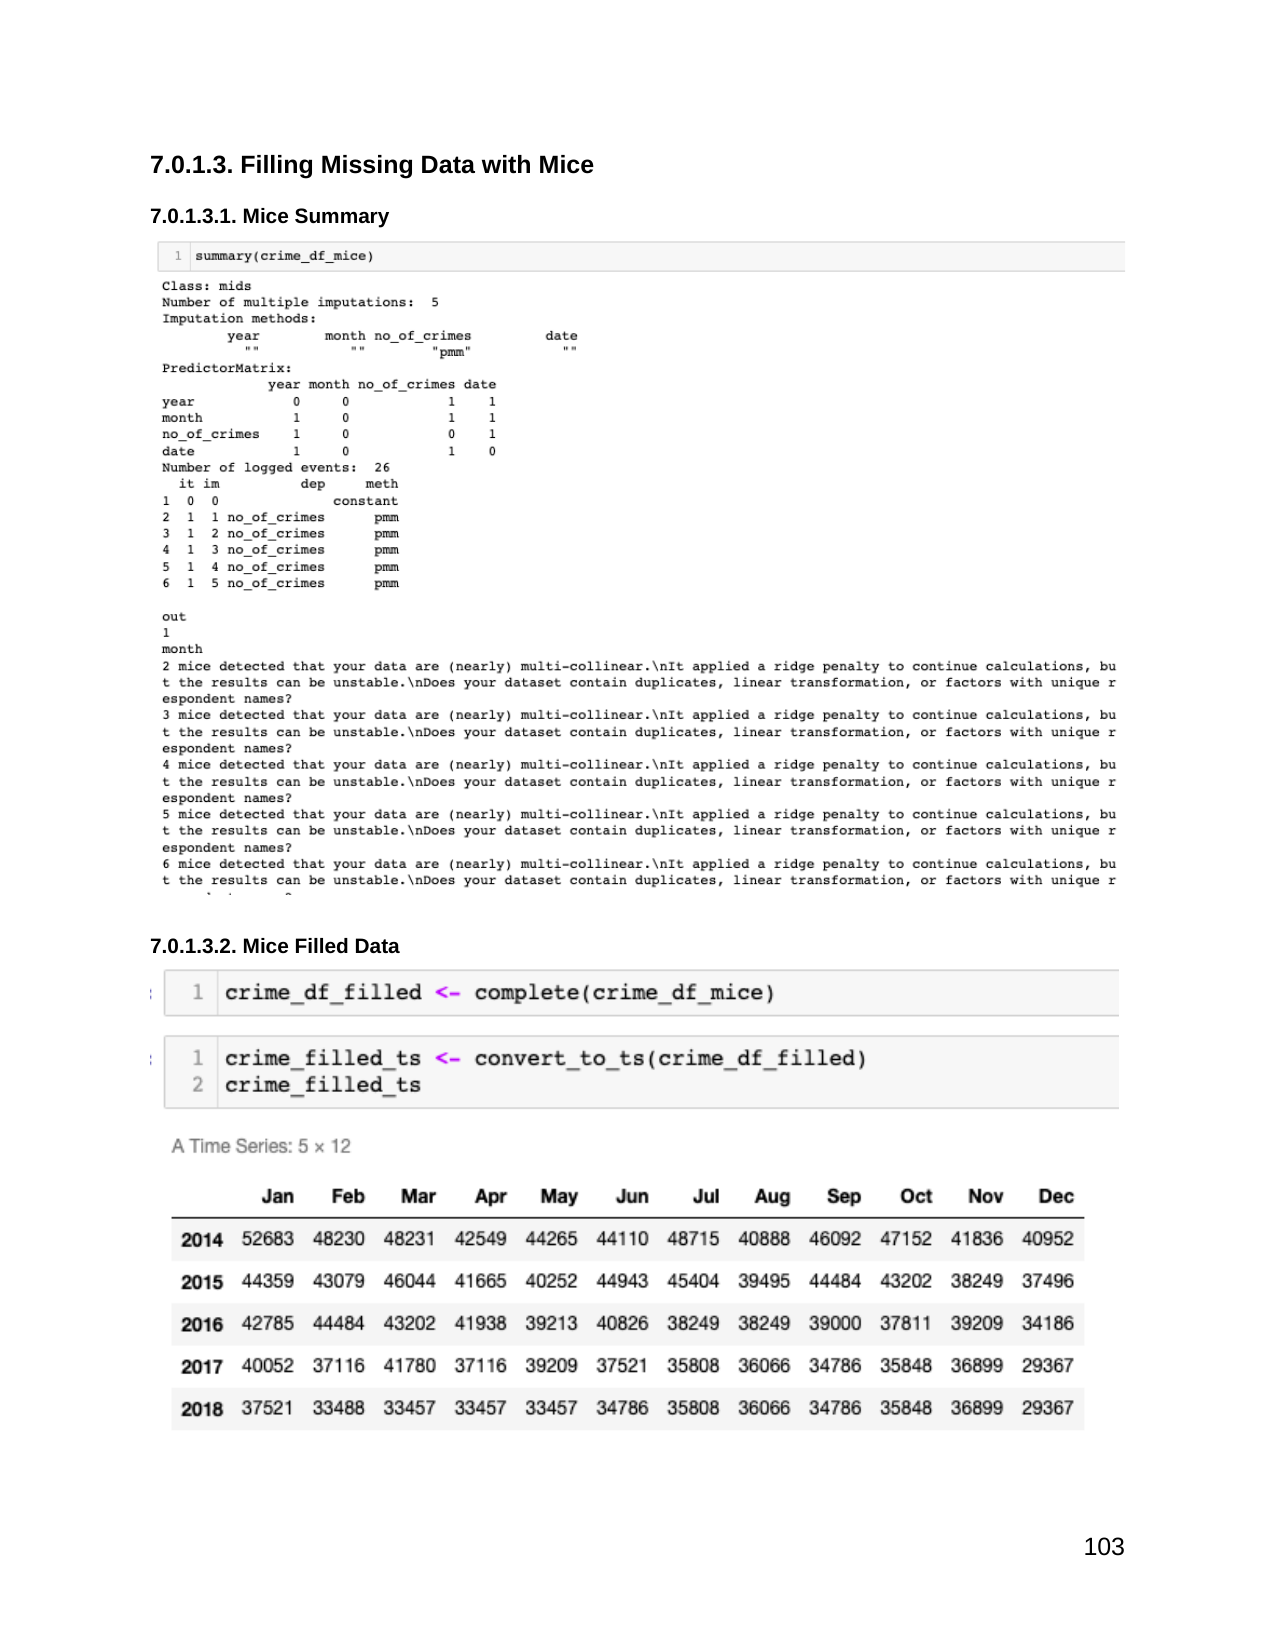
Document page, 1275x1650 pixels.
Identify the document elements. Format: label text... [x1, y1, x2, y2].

subtitle 7.0.1.3.2. Mice Filled Data [150, 934, 1125, 958]
subtitle 7.0.1.3.1. Mice Summary [150, 204, 1125, 228]
picture [150, 236, 1125, 895]
subtitle 7.0.1.3. Filling Missing Data with Mice [150, 150, 1125, 179]
picture [150, 966, 1119, 1443]
